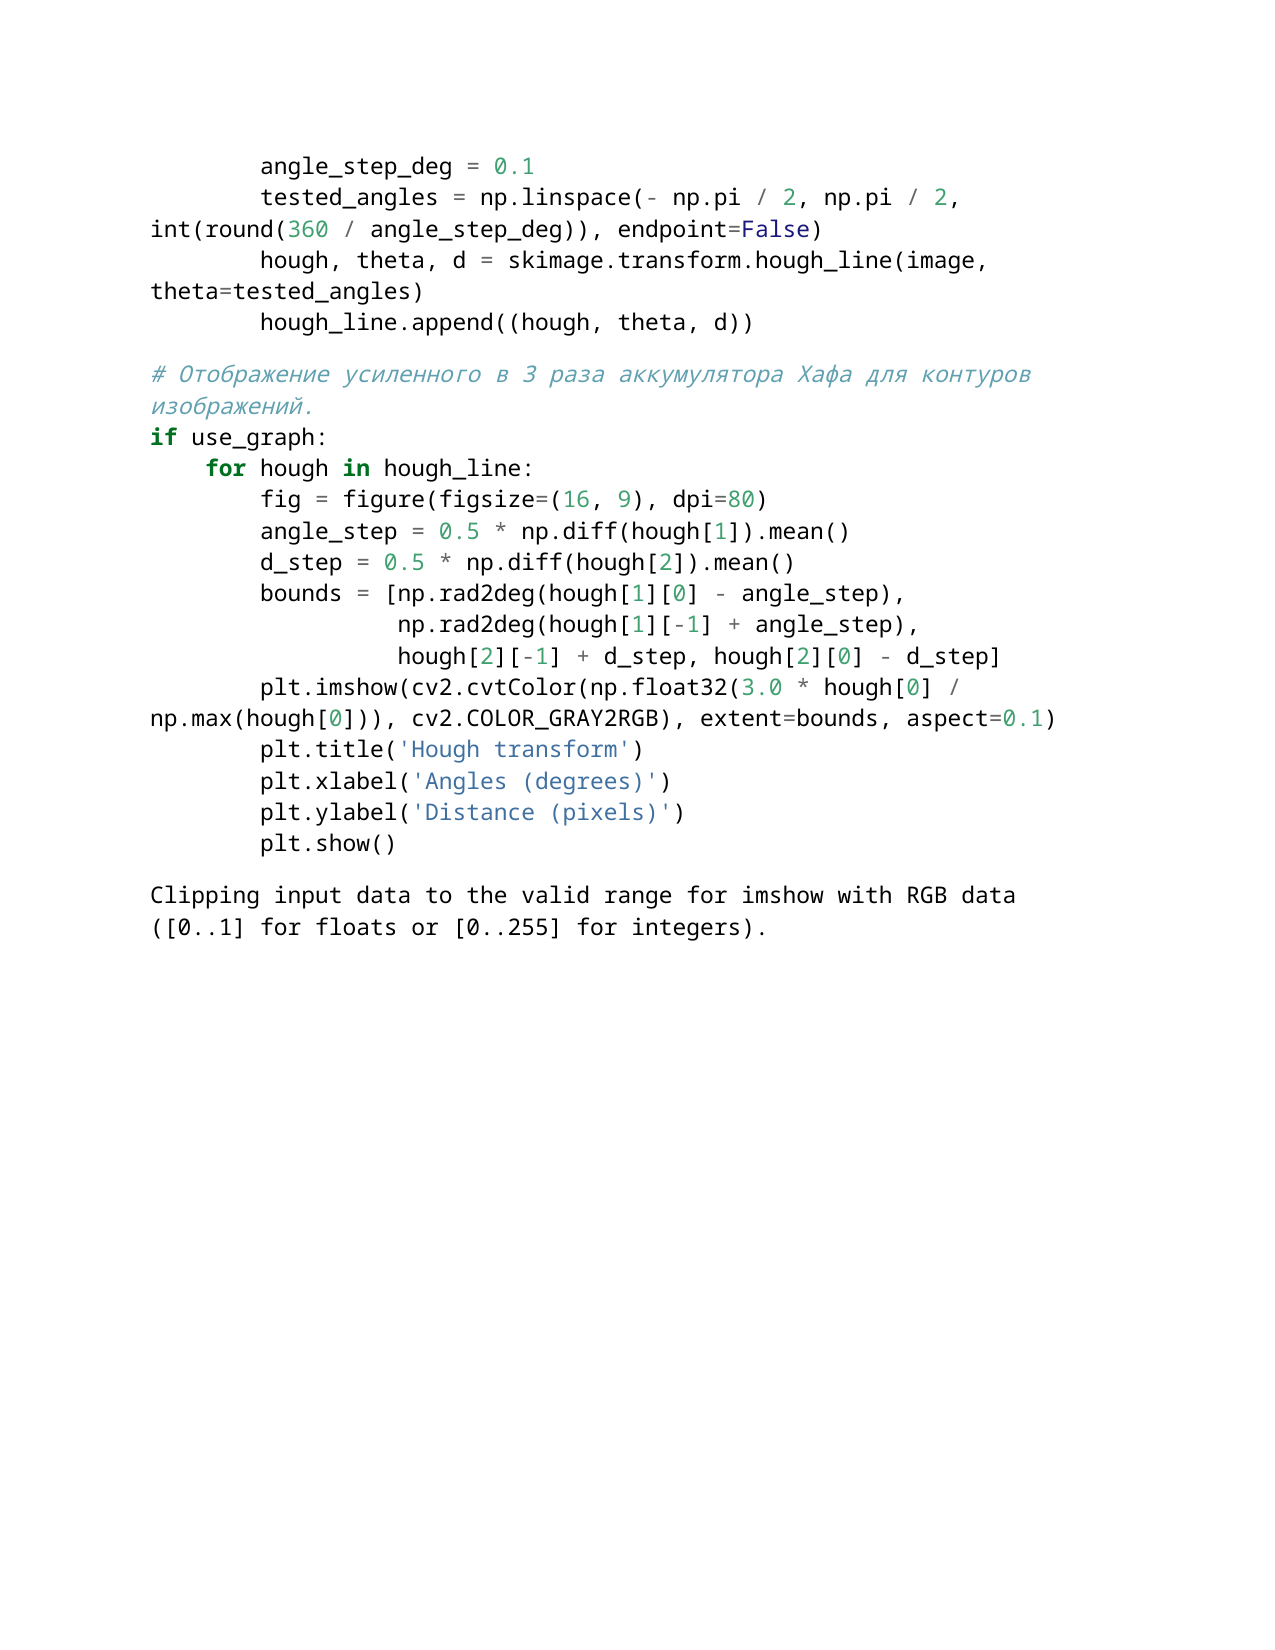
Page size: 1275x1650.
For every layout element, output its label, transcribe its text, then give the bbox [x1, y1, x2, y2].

text # Отображение усиленного в 3 раза аккумулятора Хафа для контуров изображений. if use_graph: for hough in hough_line: fig = figure(figsize=(16, 9), dpi=80) angle_step = 0.5 * np.diff(hough[1]).mean() d_step = 0.5 * np.diff(hough[2]).mean() bounds = [np.rad2deg(hough[1][0] - angle_step), np.rad2deg(hough[1][-1] + angle_step), hough[2][-1] + d_step, hough[2][0] - d_step] plt.imshow(cv2.cvtColor(np.float32(3.0 * hough[0] / np.max(hough[0])), cv2.COLOR_GRAY2RGB), extent=bounds, aspect=0.1) plt.title('Hough transform') plt.xlabel('Angles (degrees)') plt.ylabel('Distance (pixels)') plt.show() [150, 358, 1125, 858]
text Clipping input data to the valid range for imshow with RGB data ([0..1] for floats or [0..255] for integers). [150, 879, 1125, 942]
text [150, 150, 1125, 337]
